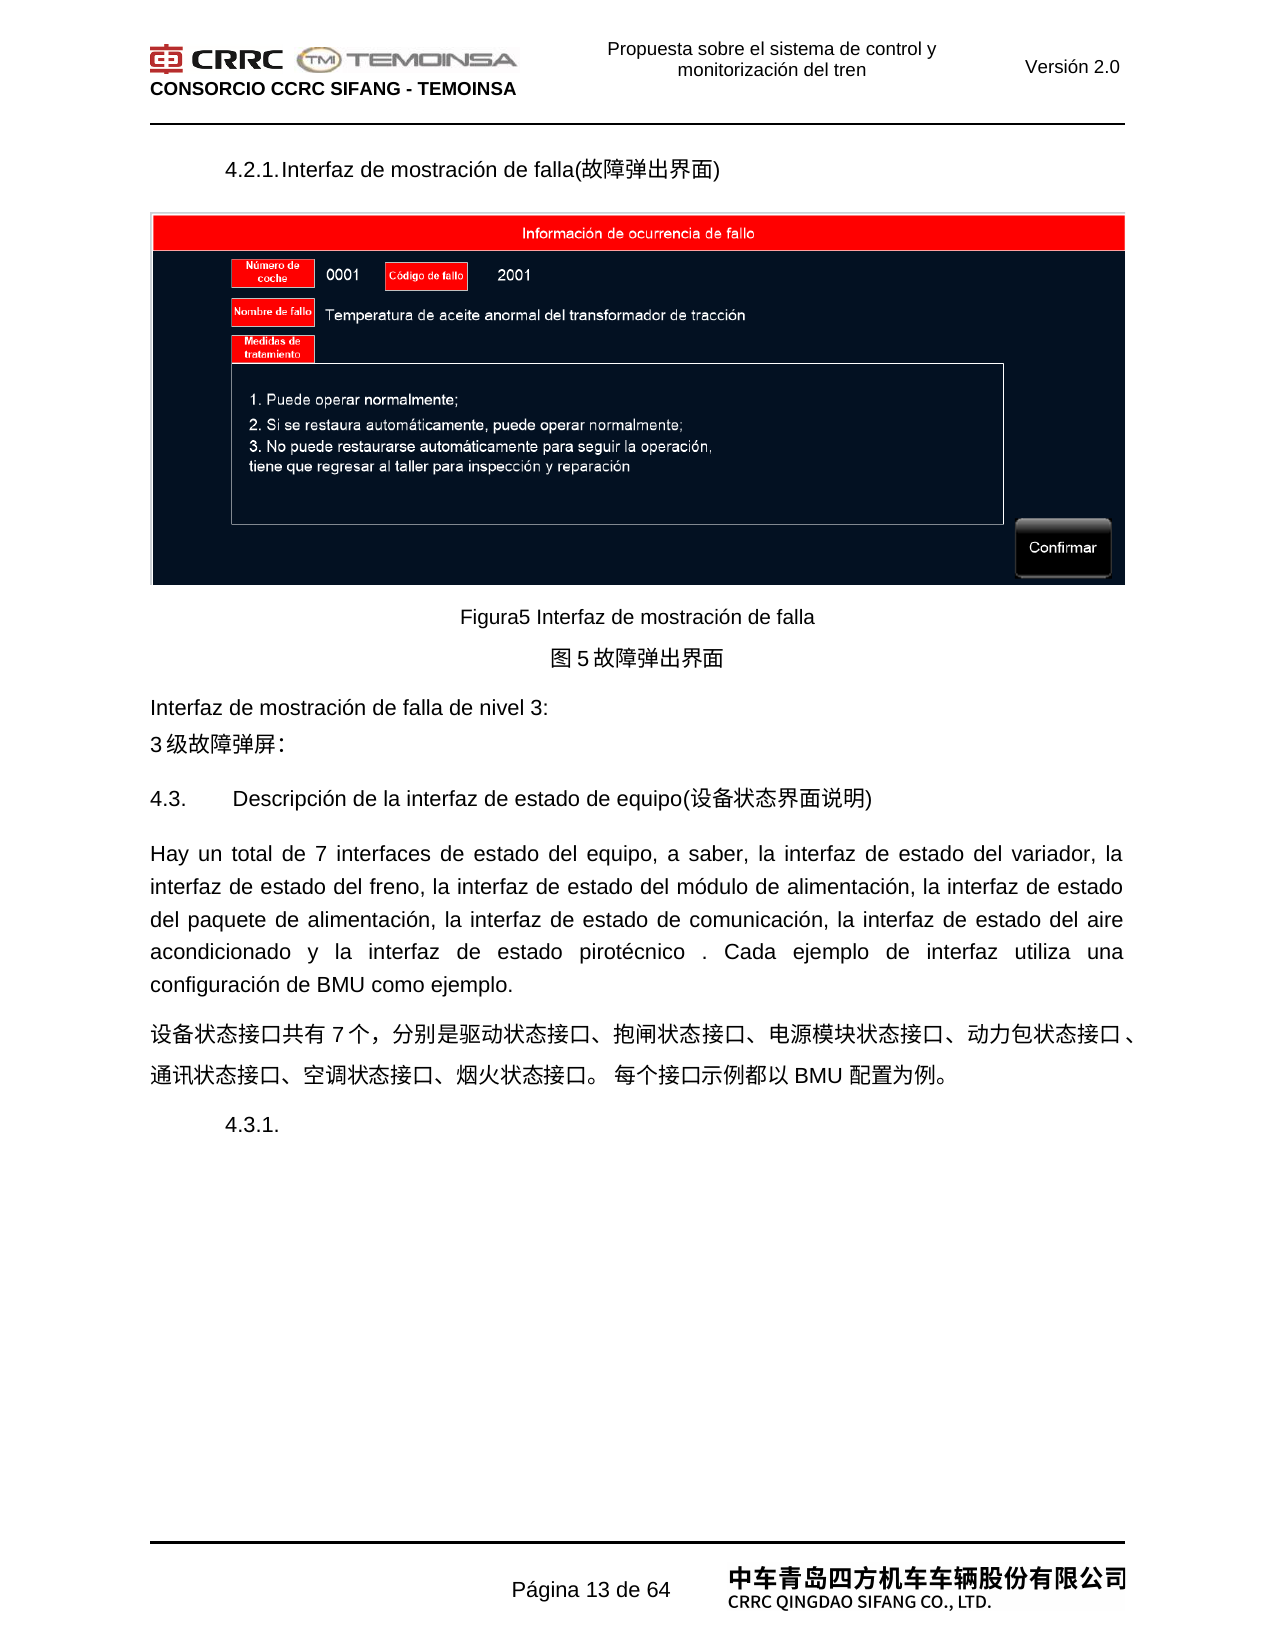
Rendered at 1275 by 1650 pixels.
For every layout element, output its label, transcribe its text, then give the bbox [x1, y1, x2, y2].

title Interfaz de mostración de falla(故障弹出界面) [225, 152, 1125, 184]
text Hay un total de 7 interfaces de estado del equipo, a saber, la interfaz de estado del variador, la interfaz de estado del freno, la interfaz de estado del módulo de alimentación, la interfaz de estado del paquete de alimentación, la interfaz de estado de comunicación, la interfaz de estado del aire acondicionado y la interfaz de estado pirotécnico . Cada ejemplo de interfaz utiliza una configuración de BMU como ejemplo. [150, 841, 1125, 997]
picture [150, 44, 283, 74]
picture [150, 212, 1125, 585]
picture [727, 1562, 1125, 1611]
title Descripción de la interfaz de estado de equipo(设备状态界面说明) [150, 781, 1125, 813]
picture [294, 47, 520, 73]
text 3级故障弹屏： [150, 727, 1125, 759]
text Figura5 Interfaz de mostración de falla [150, 605, 1125, 629]
text 设备状态接口共有7个，分别是驱动状态接口、抱闸状态接口、电源模块状态接口、动力包状态接口、通讯状态接口、空调状态接口、烟火状态接口。 每个接口示例都以 BMU 配置为例。 [150, 1017, 1125, 1090]
text 图5故障弹出界面 [150, 641, 1125, 673]
text Interfaz de mostración de falla de nivel 3: [150, 695, 1125, 720]
